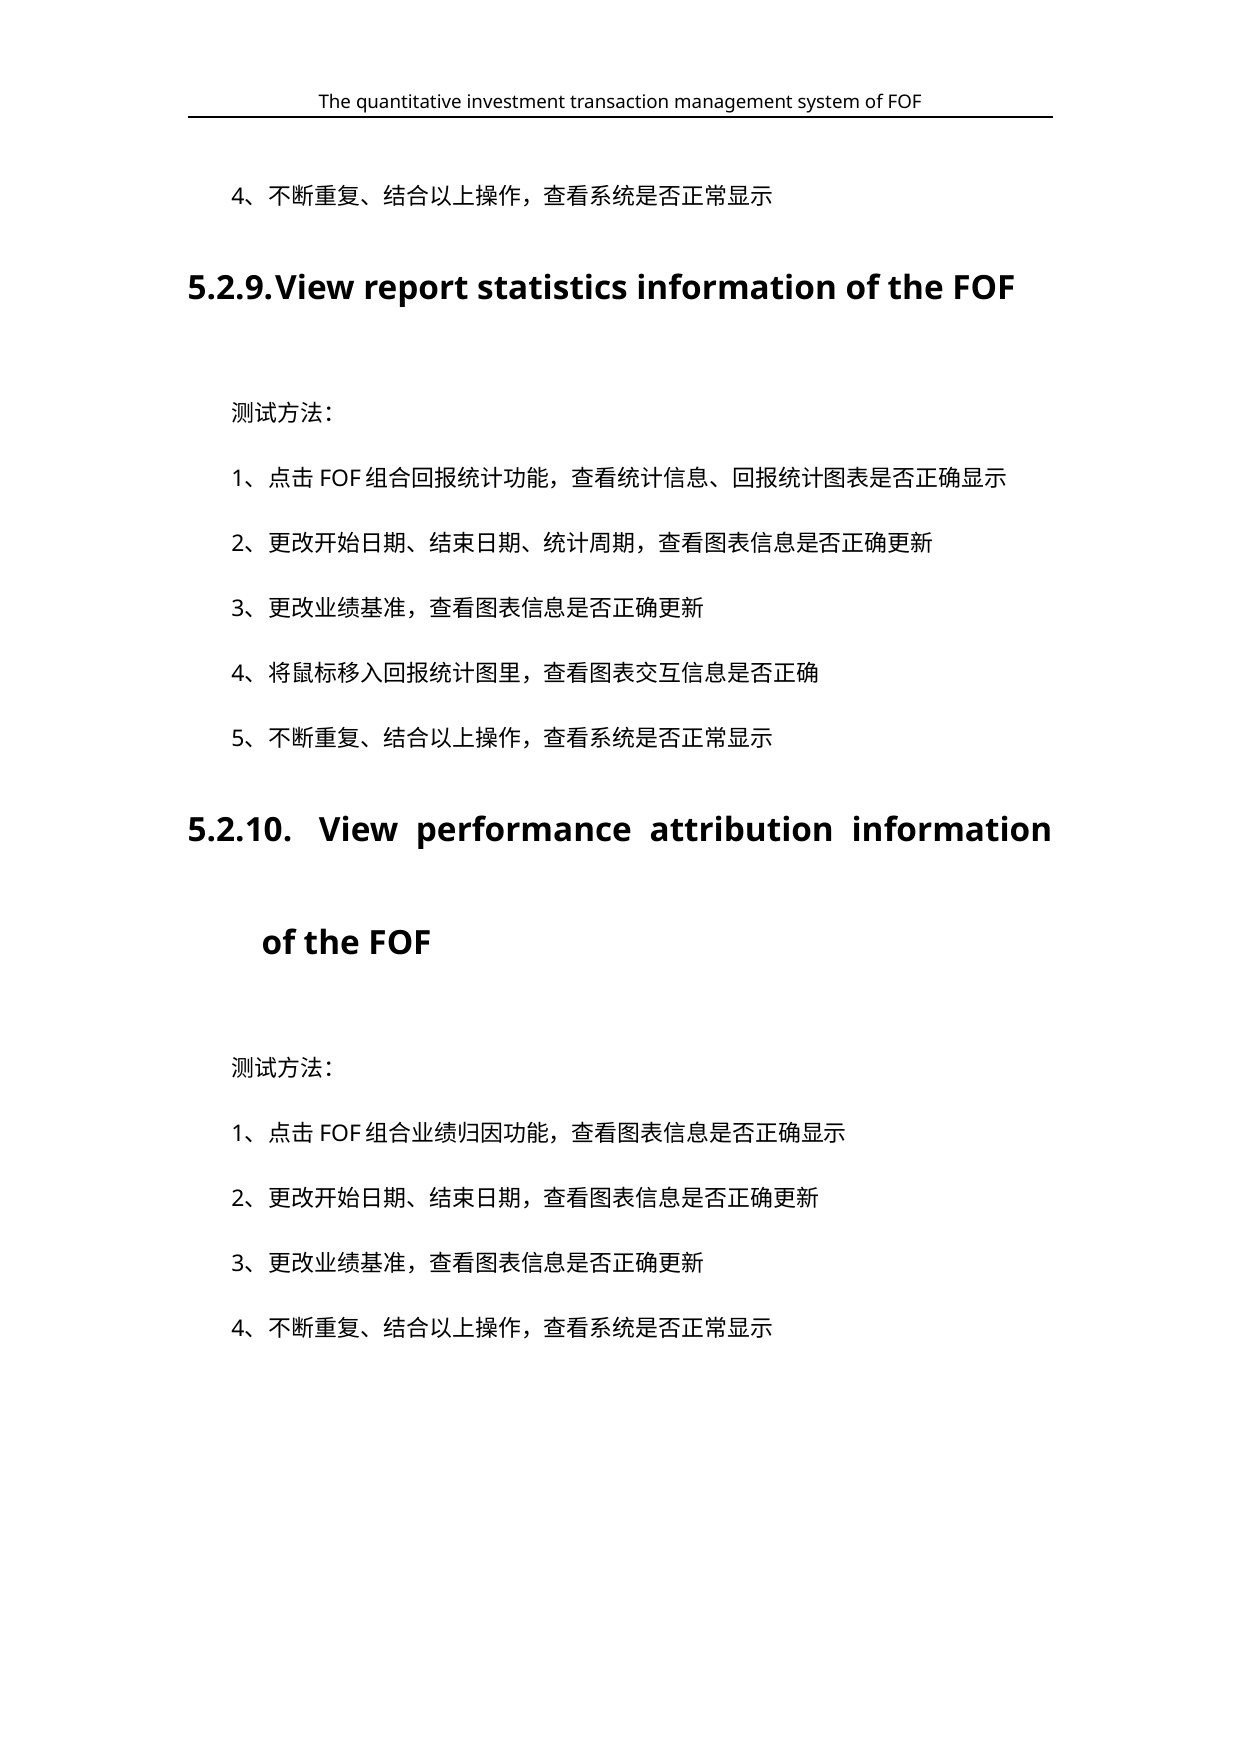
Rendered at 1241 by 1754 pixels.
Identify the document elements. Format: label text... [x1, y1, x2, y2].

list 点击FOF组合回报统计功能，查看统计信息、回报统计图表是否正确显示 [231, 444, 1053, 509]
list 更改开始日期、结束日期，查看图表信息是否正确更新 [231, 1164, 1053, 1229]
list 更改开始日期、结束日期、统计周期，查看图表信息是否正确更新 [231, 509, 1053, 574]
list 不断重复、结合以上操作，查看系统是否正常显示 [231, 162, 1053, 227]
list 不断重复、结合以上操作，查看系统是否正常显示 [231, 1294, 1053, 1359]
text 测试方法： [231, 1034, 1053, 1099]
list 将鼠标移入回报统计图里，查看图表交互信息是否正确 [231, 639, 1053, 704]
list 更改业绩基准，查看图表信息是否正确更新 [231, 1229, 1053, 1294]
subtitle View performance attribution information of the FOF [187, 796, 1053, 974]
list 不断重复、结合以上操作，查看系统是否正常显示 [231, 704, 1053, 769]
subtitle View report statistics information of the FOF [187, 254, 1053, 319]
list 更改业绩基准，查看图表信息是否正确更新 [231, 574, 1053, 639]
text 测试方法： [231, 379, 1053, 444]
list 点击FOF组合业绩归因功能，查看图表信息是否正确显示 [231, 1099, 1053, 1164]
